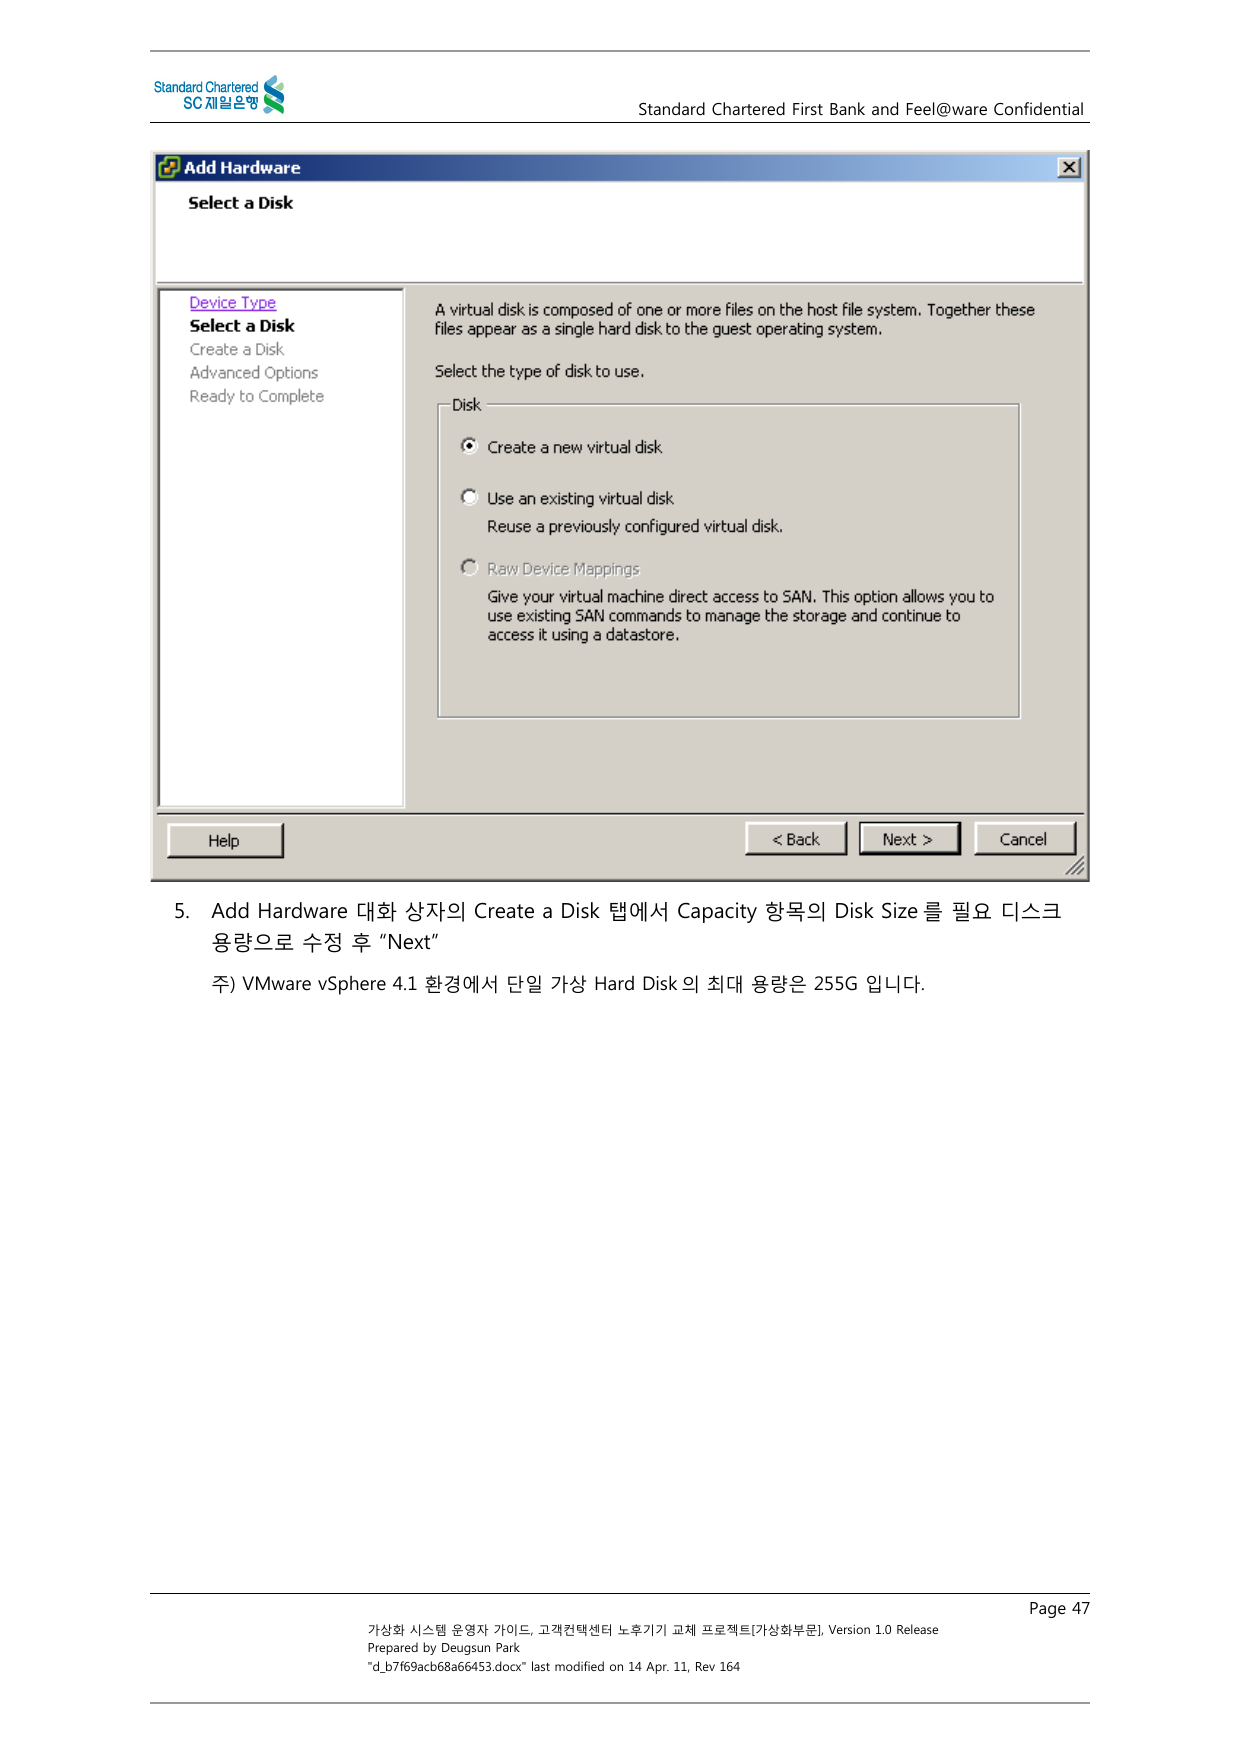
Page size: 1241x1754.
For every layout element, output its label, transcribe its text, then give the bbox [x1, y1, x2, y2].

picture [150, 150, 1090, 882]
list Add Hardware 대화 상자의 Create a Disk 탭에서 Capacity 항목의 Disk Size를 필요 디스크 용량으로 수정 후 “Next” [174, 896, 1090, 954]
list 주) VMware vSphere 4.1 환경에서 단일 가상 Hard Disk의 최대 용량은 255G 입니다. [211, 969, 1090, 994]
